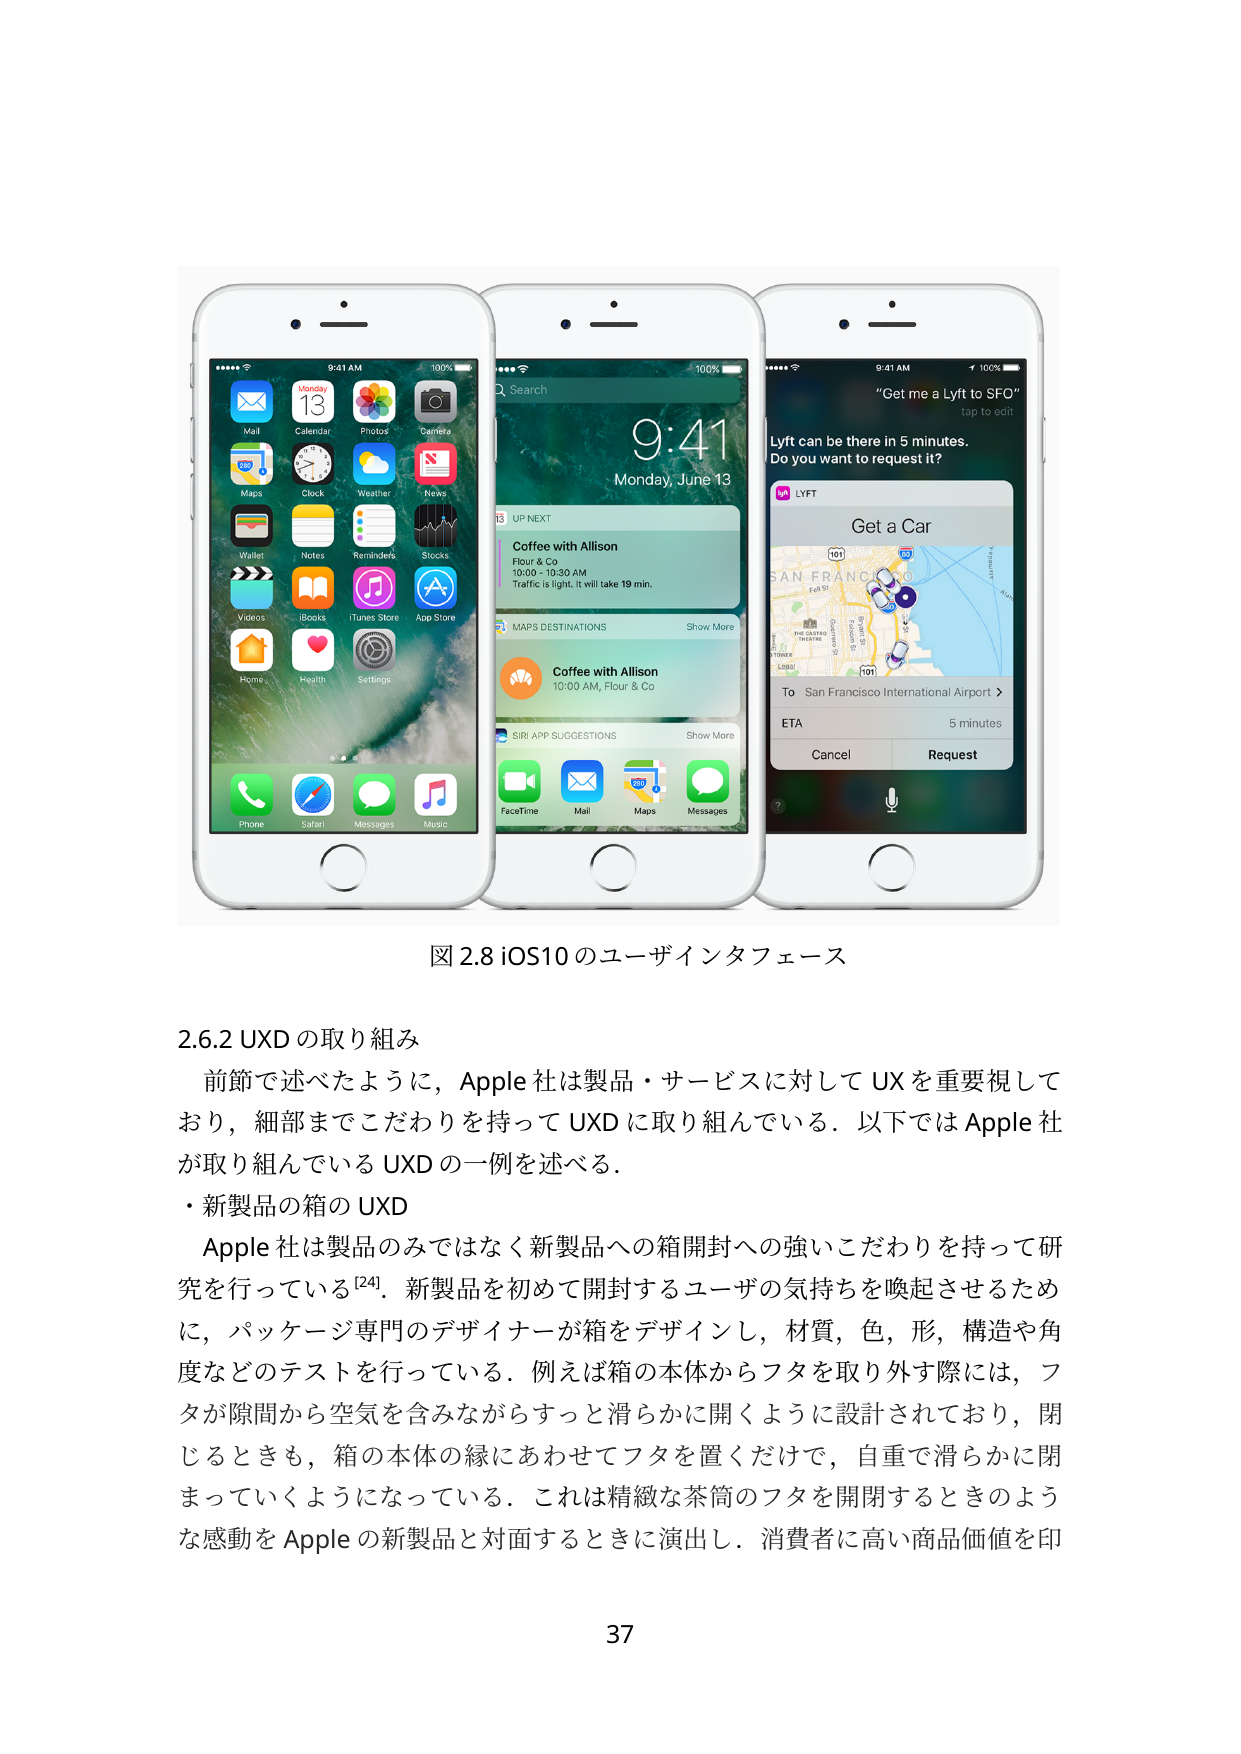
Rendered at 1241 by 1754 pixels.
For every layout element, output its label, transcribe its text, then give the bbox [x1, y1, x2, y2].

text 2.6.2 UXDの取り組み [177, 1017, 1063, 1058]
list 図2.8 iOS10のユーザインタフェース [215, 933, 1063, 975]
text 前節で述べたように，Apple社は製品・サービスに対してUXを重要視しており，細部までこだわりを持ってUXDに取り組んでいる．以下ではApple社が取り組んでいるUXDの一例を述べる． [177, 1058, 1063, 1183]
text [177, 1225, 1063, 1558]
text ・新製品の箱のUXD [177, 1183, 1063, 1225]
picture [177, 266, 1060, 926]
